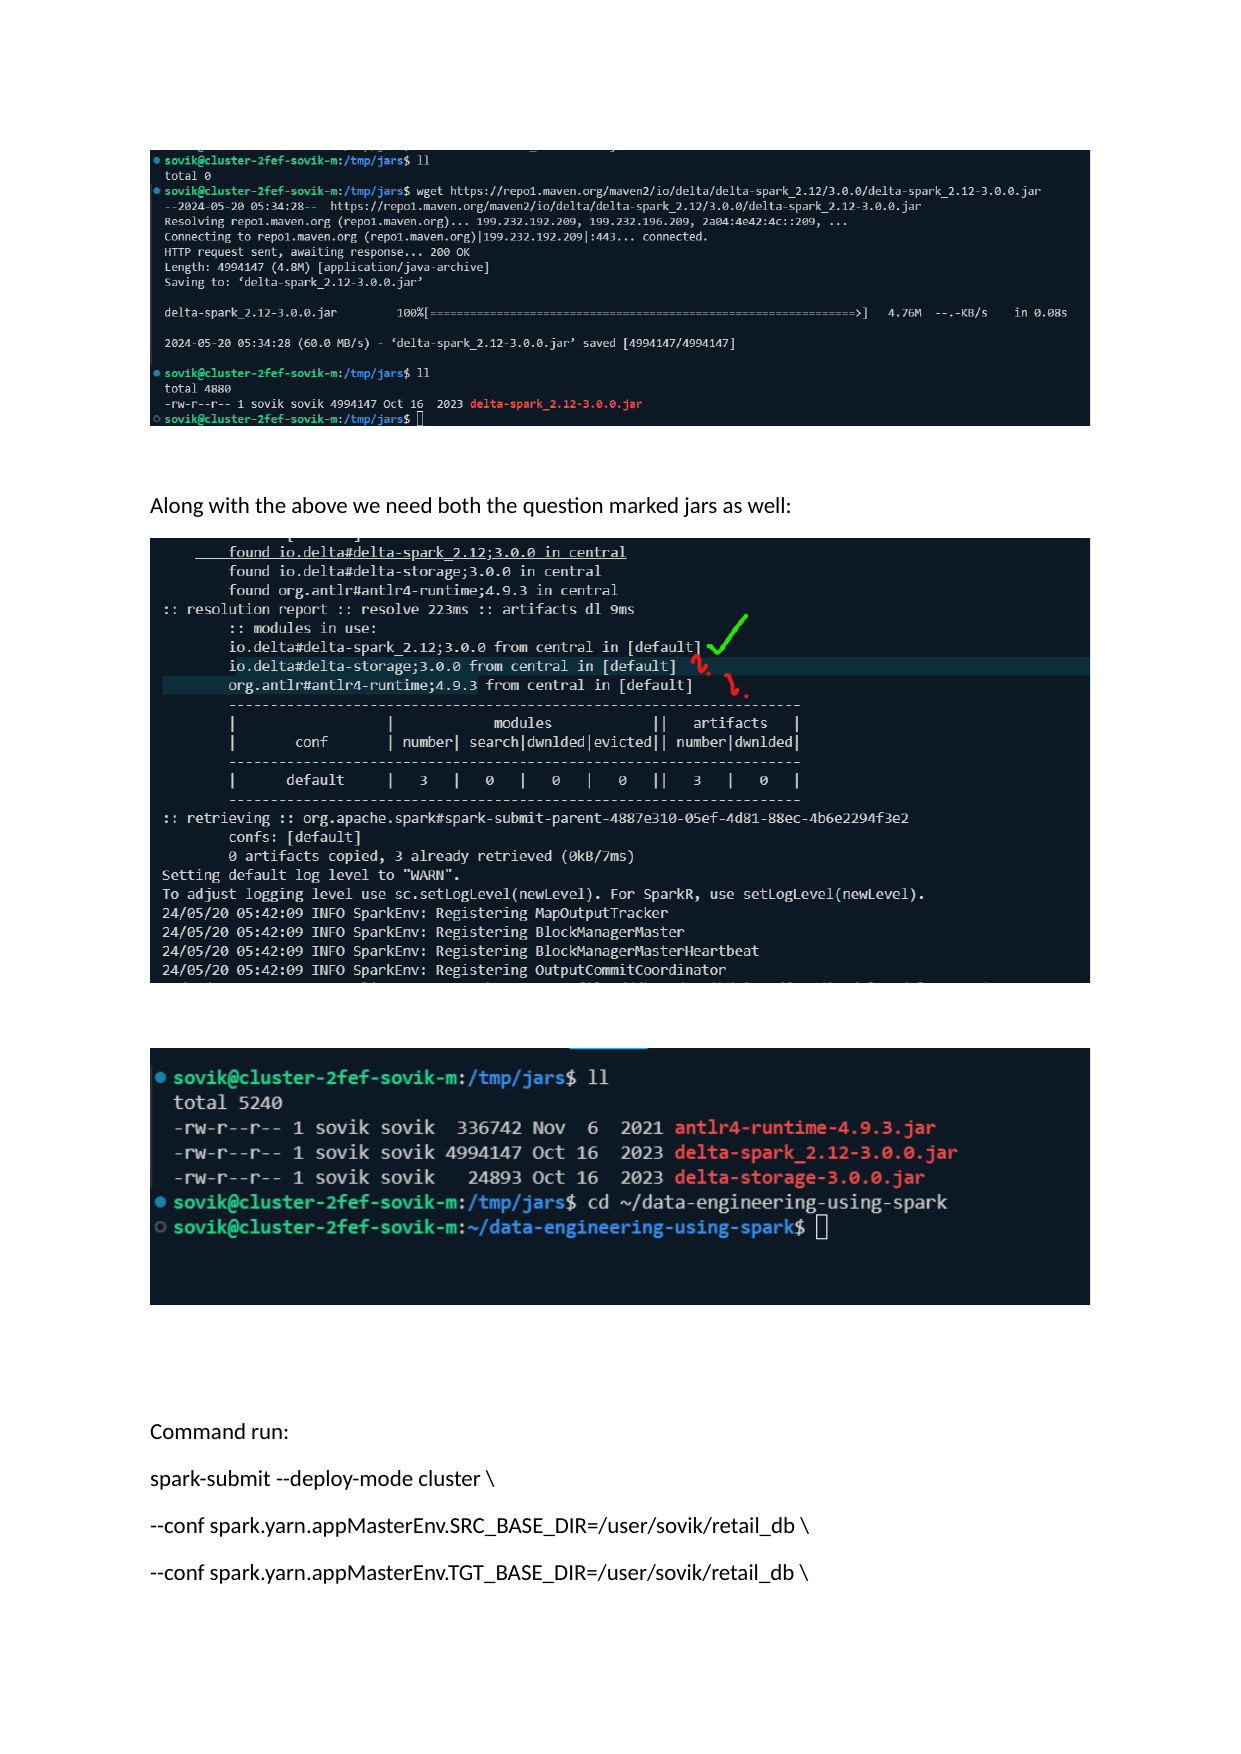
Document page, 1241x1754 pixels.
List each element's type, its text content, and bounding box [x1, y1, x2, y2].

picture [150, 538, 1091, 983]
picture [150, 1048, 1091, 1305]
text Along with the above we need both the question marked jars as well: [150, 492, 1090, 520]
text --conf spark.yarn.appMasterEnv.TGT_BASE_DIR=/user/sovik/retail_db \ [150, 1558, 1090, 1586]
text spark-submit --deploy-mode cluster \ [150, 1464, 1090, 1492]
picture [150, 150, 1091, 426]
text Command run: [150, 1417, 1090, 1445]
text --conf spark.yarn.appMasterEnv.SRC_BASE_DIR=/user/sovik/retail_db \ [150, 1511, 1090, 1539]
